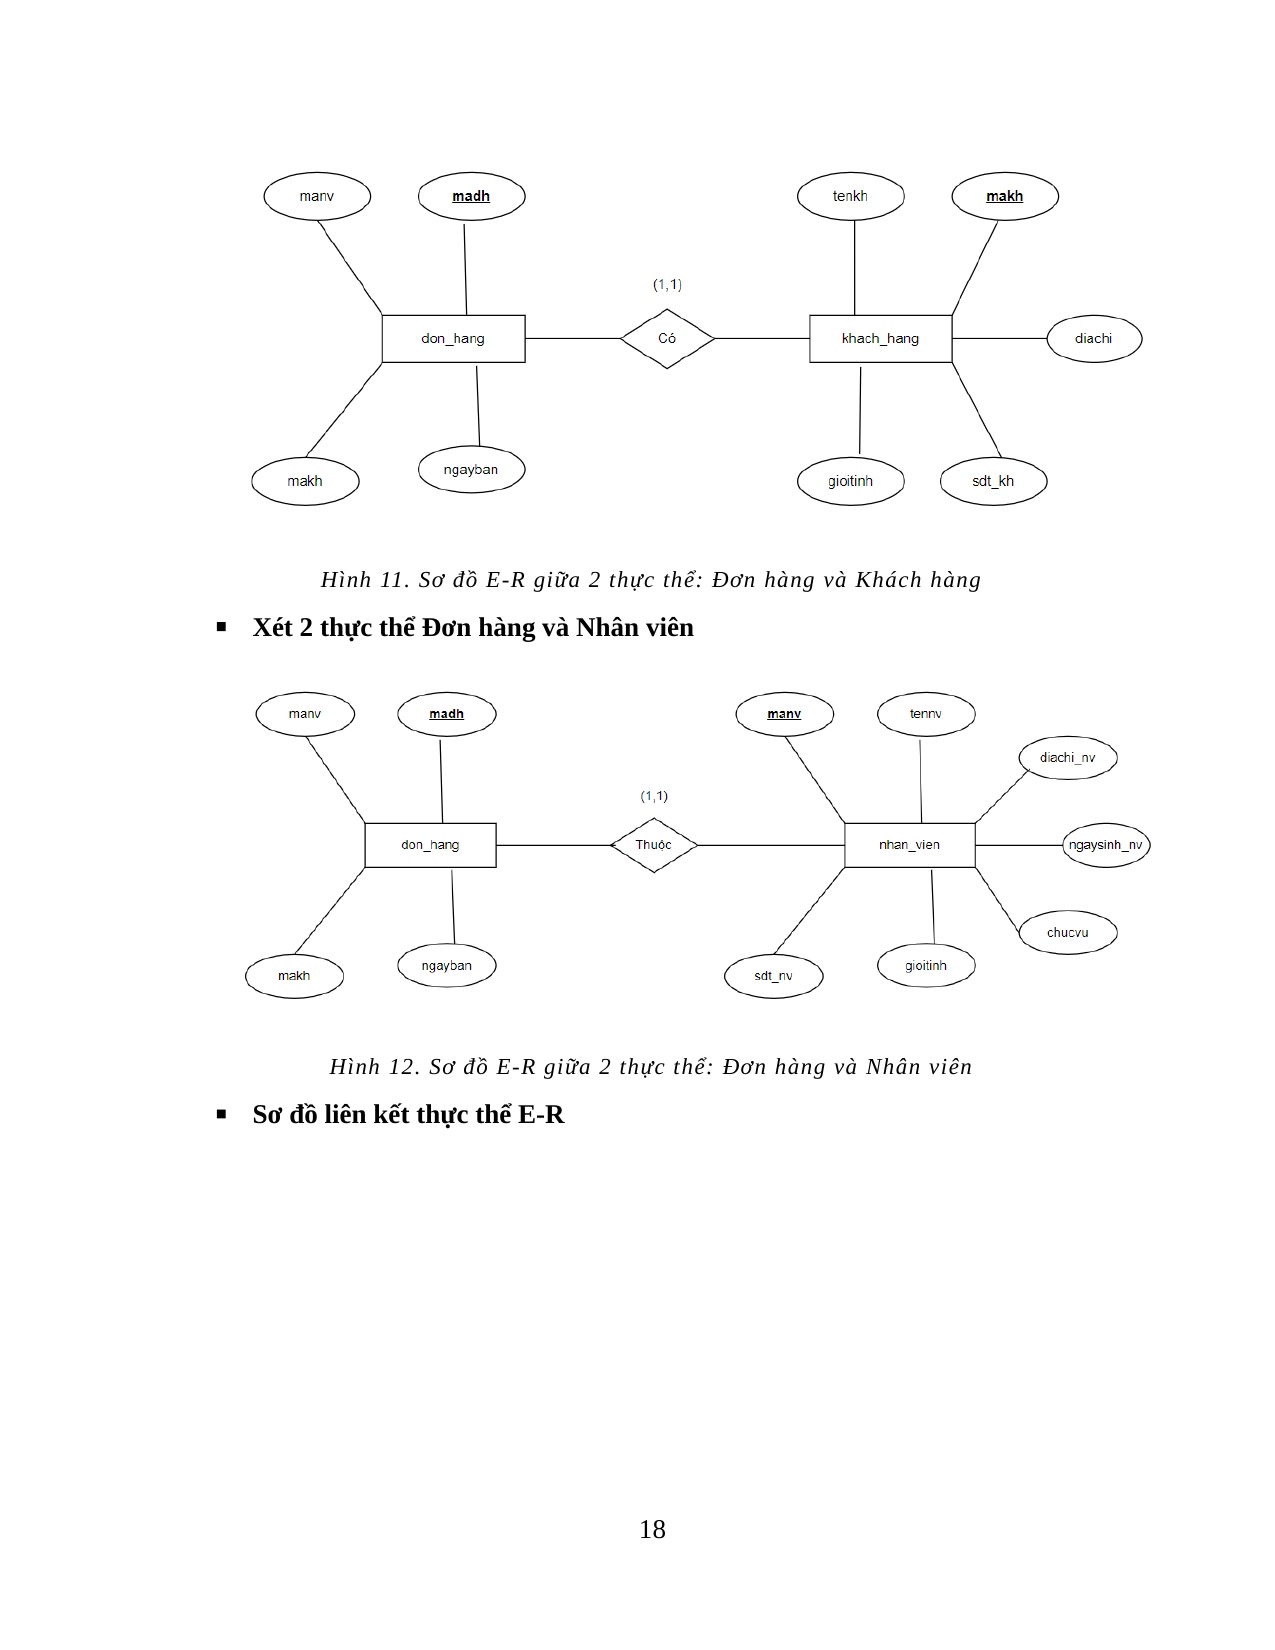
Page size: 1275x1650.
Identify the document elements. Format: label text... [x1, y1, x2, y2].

picture [214, 147, 1165, 547]
list Sơ đồ liên kết thực thể E-R [215, 1098, 1127, 1129]
subtitle Hình 12. Sơ đồ E-R giữa 2 thực thể: Đơn hàng và Nhân viên [177, 1053, 1127, 1079]
picture [214, 661, 1165, 1035]
subtitle Hình 11. Sơ đồ E-R giữa 2 thực thể: Đơn hàng và Khách hàng [177, 566, 1127, 592]
list Xét 2 thực thể Đơn hàng và Nhân viên [215, 611, 1127, 642]
